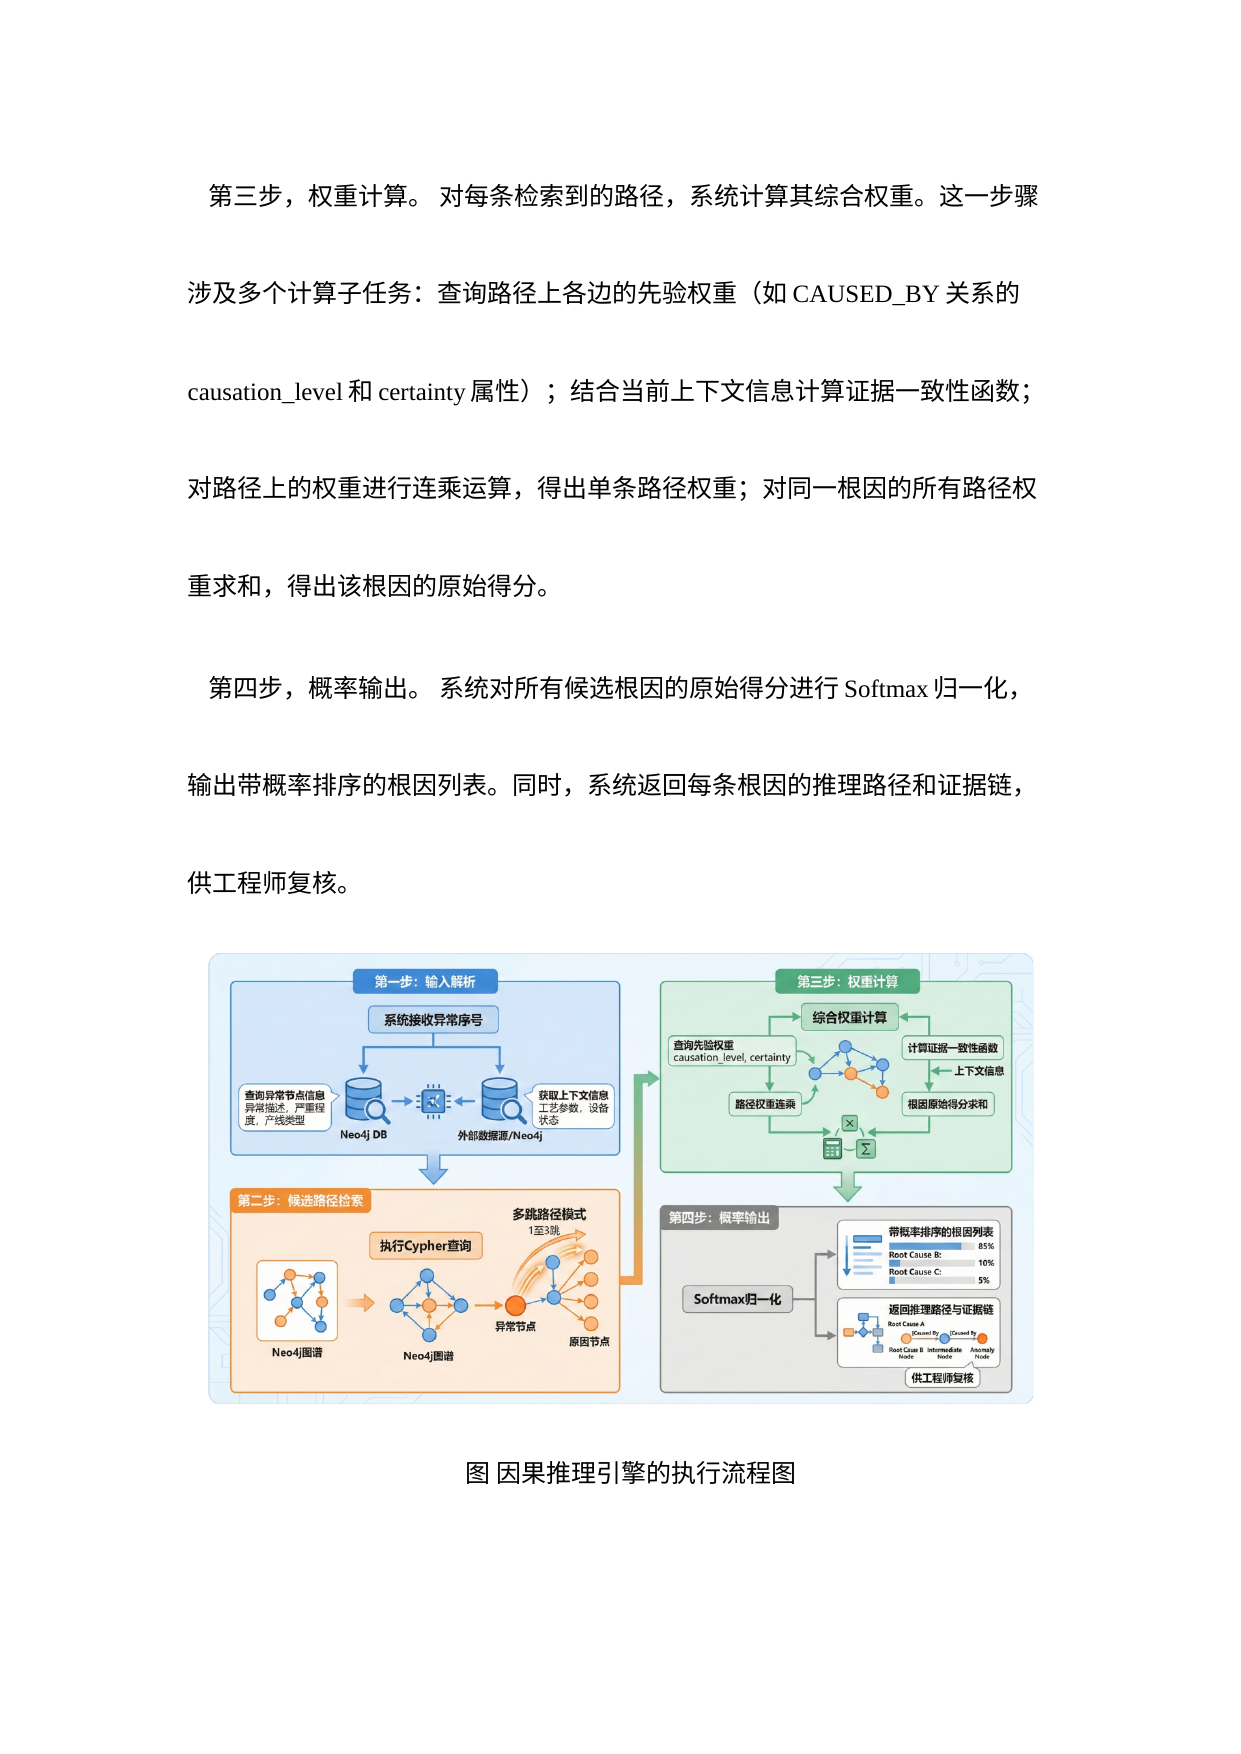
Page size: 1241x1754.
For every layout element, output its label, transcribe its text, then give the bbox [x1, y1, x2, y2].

text 图 因果推理引擎的执行流程图 [187, 1439, 1053, 1504]
picture [208, 953, 1034, 1404]
text 第三步，权重计算。 对每条检索到的路径，系统计算其综合权重。这一步骤涉及多个计算子任务：查询路径上各边的先验权重（如CAUSED_BY关系的causation_level和certainty属性）；结合当前上下文信息计算证据一致性函数；对路径上的权重进行连乘运算，得出单条路径权重；对同一根因的所有路径权重求和，得出该根因的原始得分。 [187, 162, 1053, 617]
text 第四步，概率输出。 系统对所有候选根因的原始得分进行Softmax归一化，输出带概率排序的根因列表。同时，系统返回每条根因的推理路径和证据链，供工程师复核。 [187, 654, 1053, 914]
